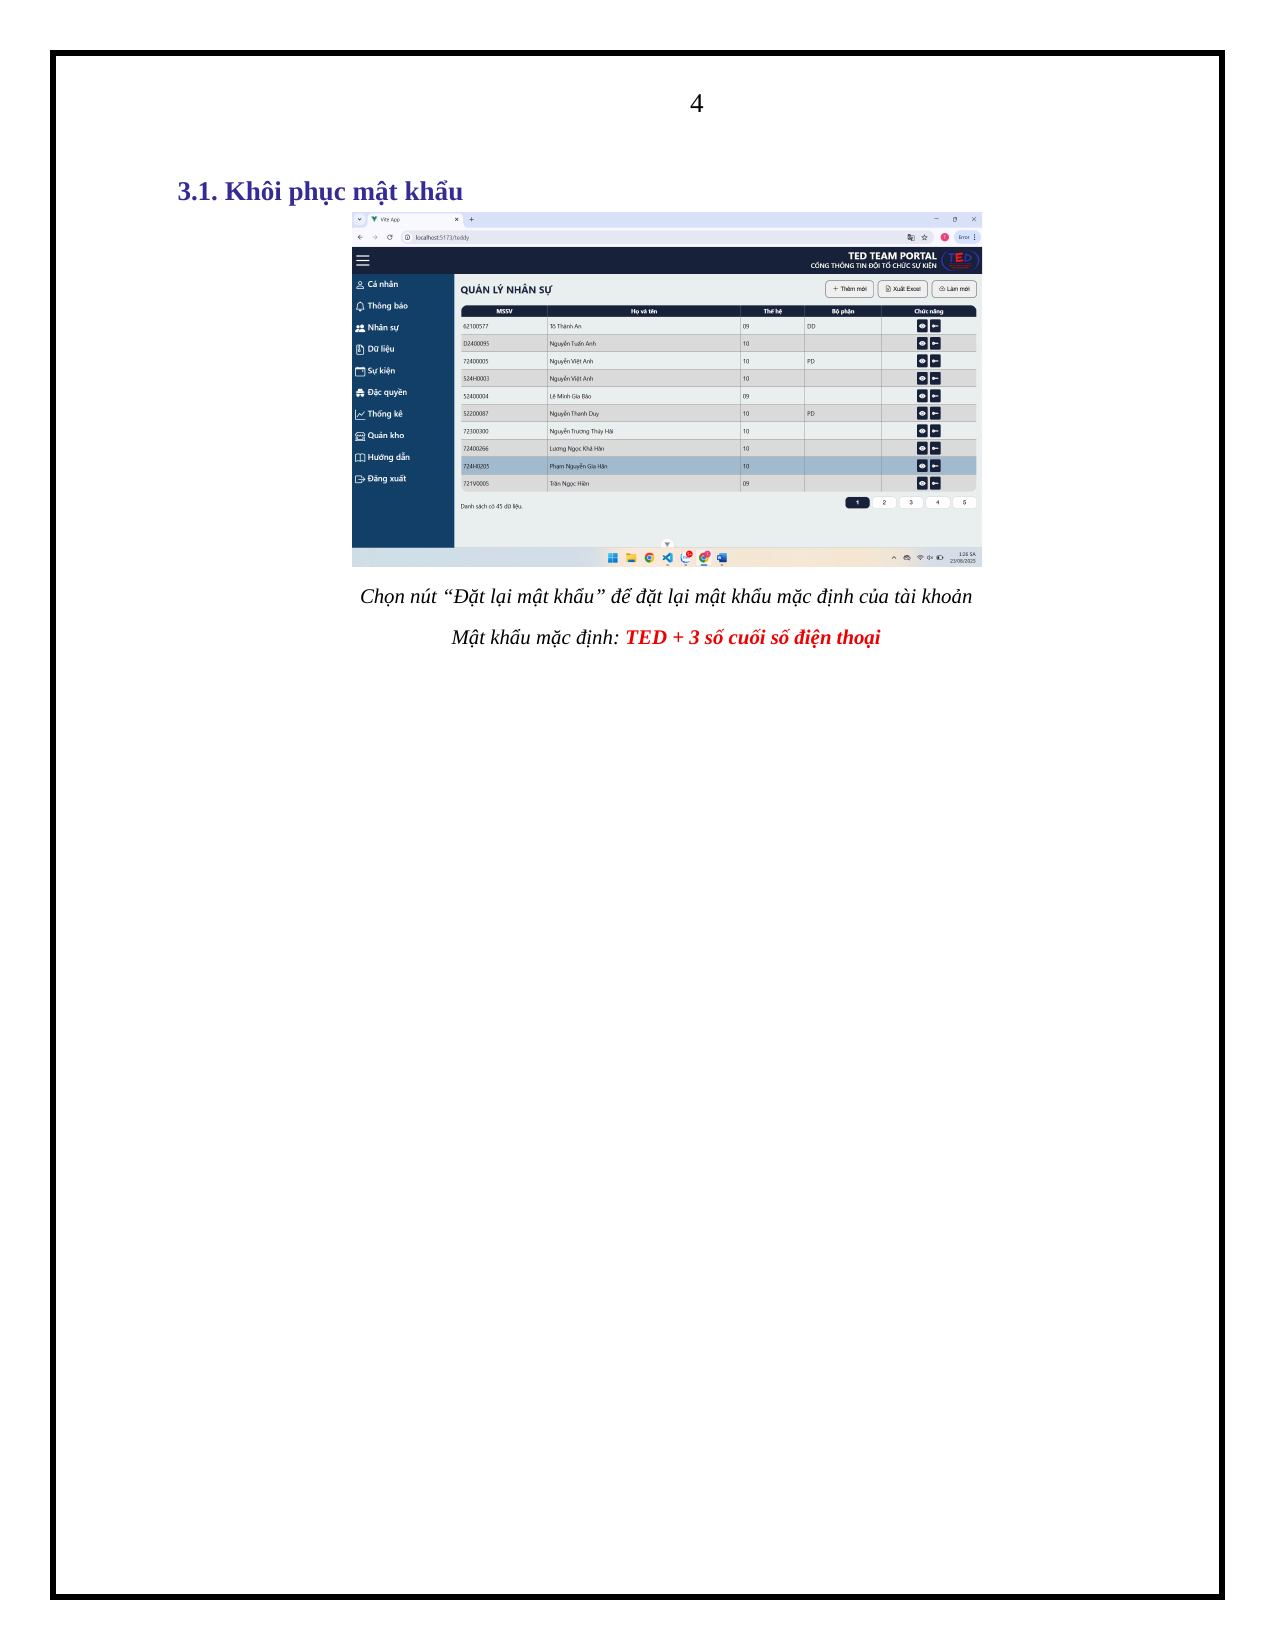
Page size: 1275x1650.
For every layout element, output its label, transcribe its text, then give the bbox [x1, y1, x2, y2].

text Chọn nút “Đặt lại mật khẩu” để đặt lại mật khẩu mặc định của tài khoản [177, 584, 1157, 608]
subtitle Khôi phục mật khẩu [177, 175, 1157, 206]
picture [352, 212, 983, 567]
text Mật khẩu mặc định: TED + 3 số cuối số điện thoại [177, 625, 1157, 649]
